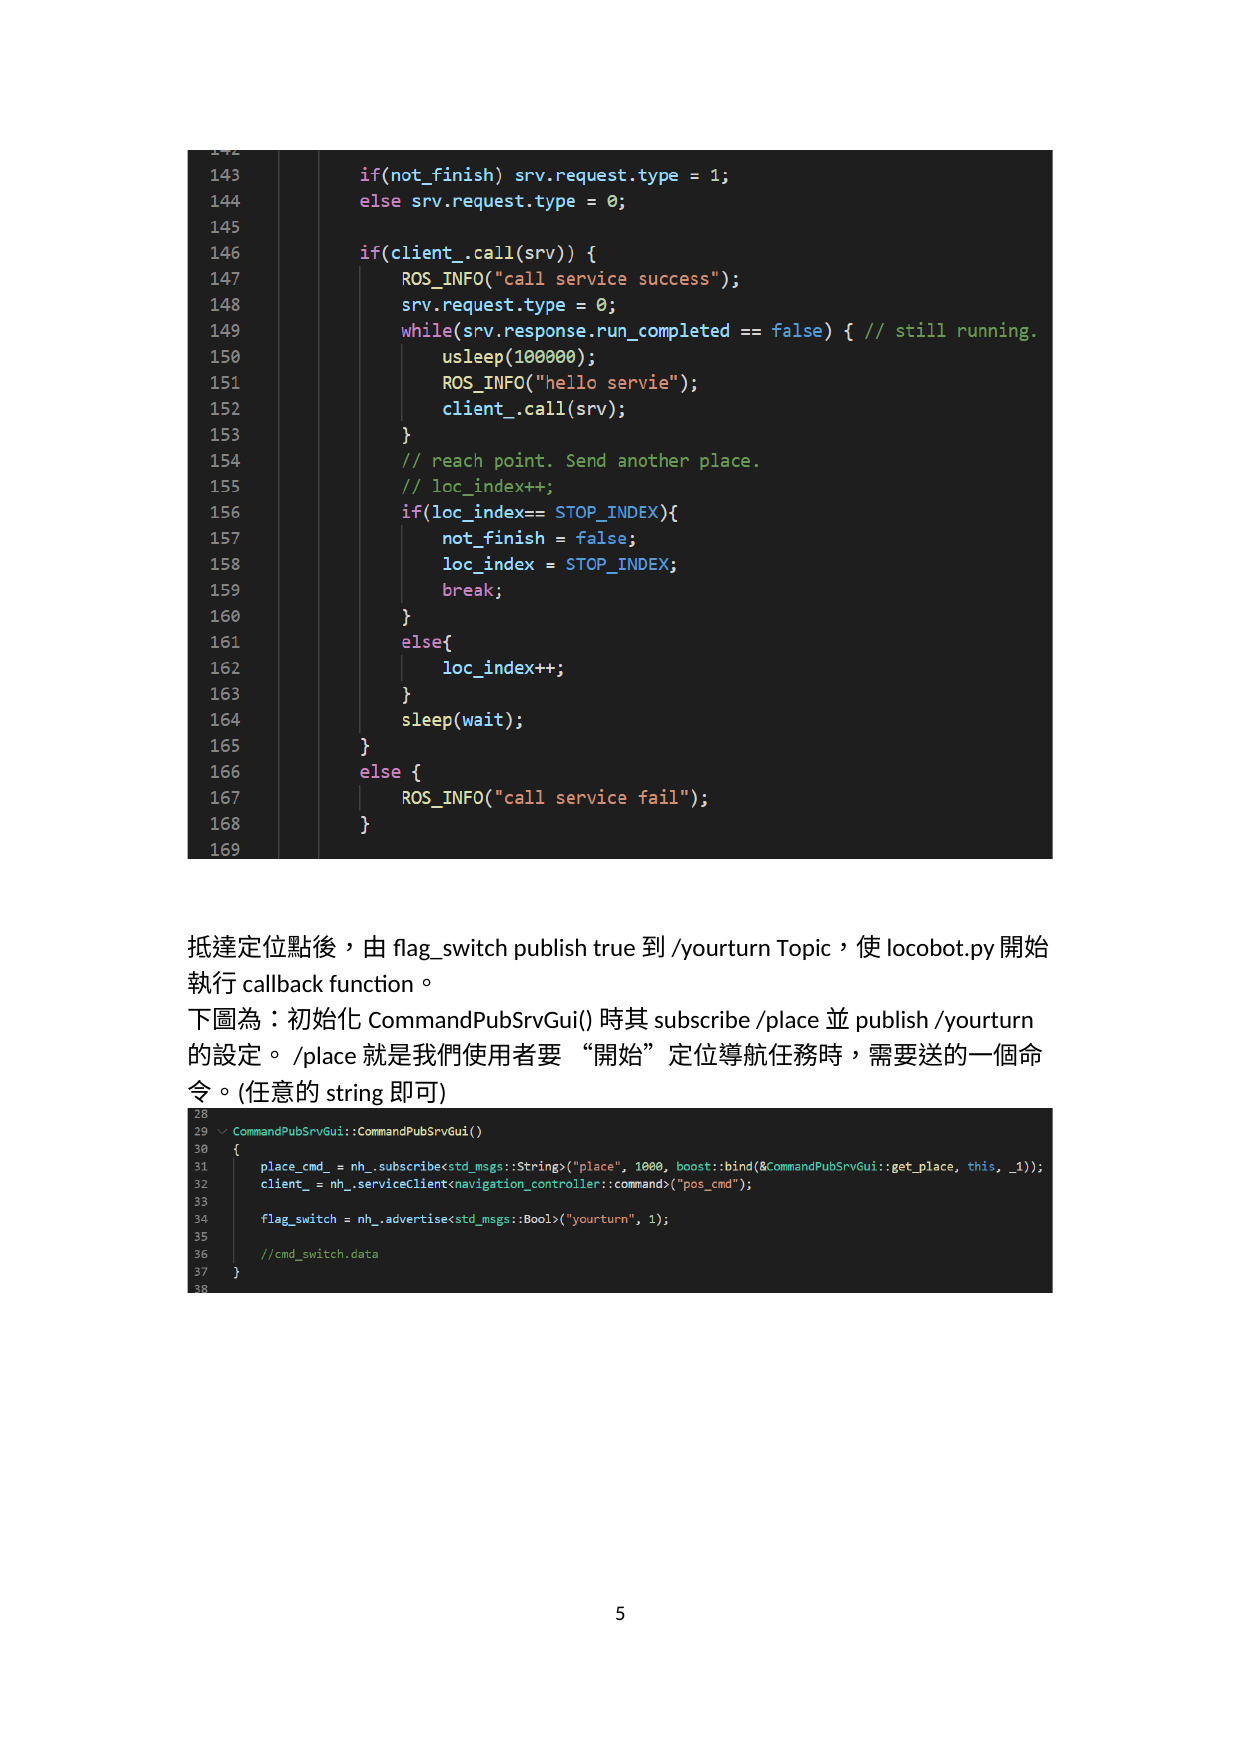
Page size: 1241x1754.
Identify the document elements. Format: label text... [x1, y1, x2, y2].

text 下圖為：初始化 CommandPubSrvGui() 時其subscribe /place 並publish /yourturn的設定。 /place 就是我們使用者要 “開始”定位導航任務時，需要送的一個命令。(任意的 string 即可) [187, 999, 1053, 1108]
picture [187, 1108, 1053, 1293]
picture [187, 150, 1053, 859]
text 抵達定位點後，由 flag_switch publish true到 /yourturn Topic，使locobot.py開始執行callback function。 [187, 927, 1053, 999]
